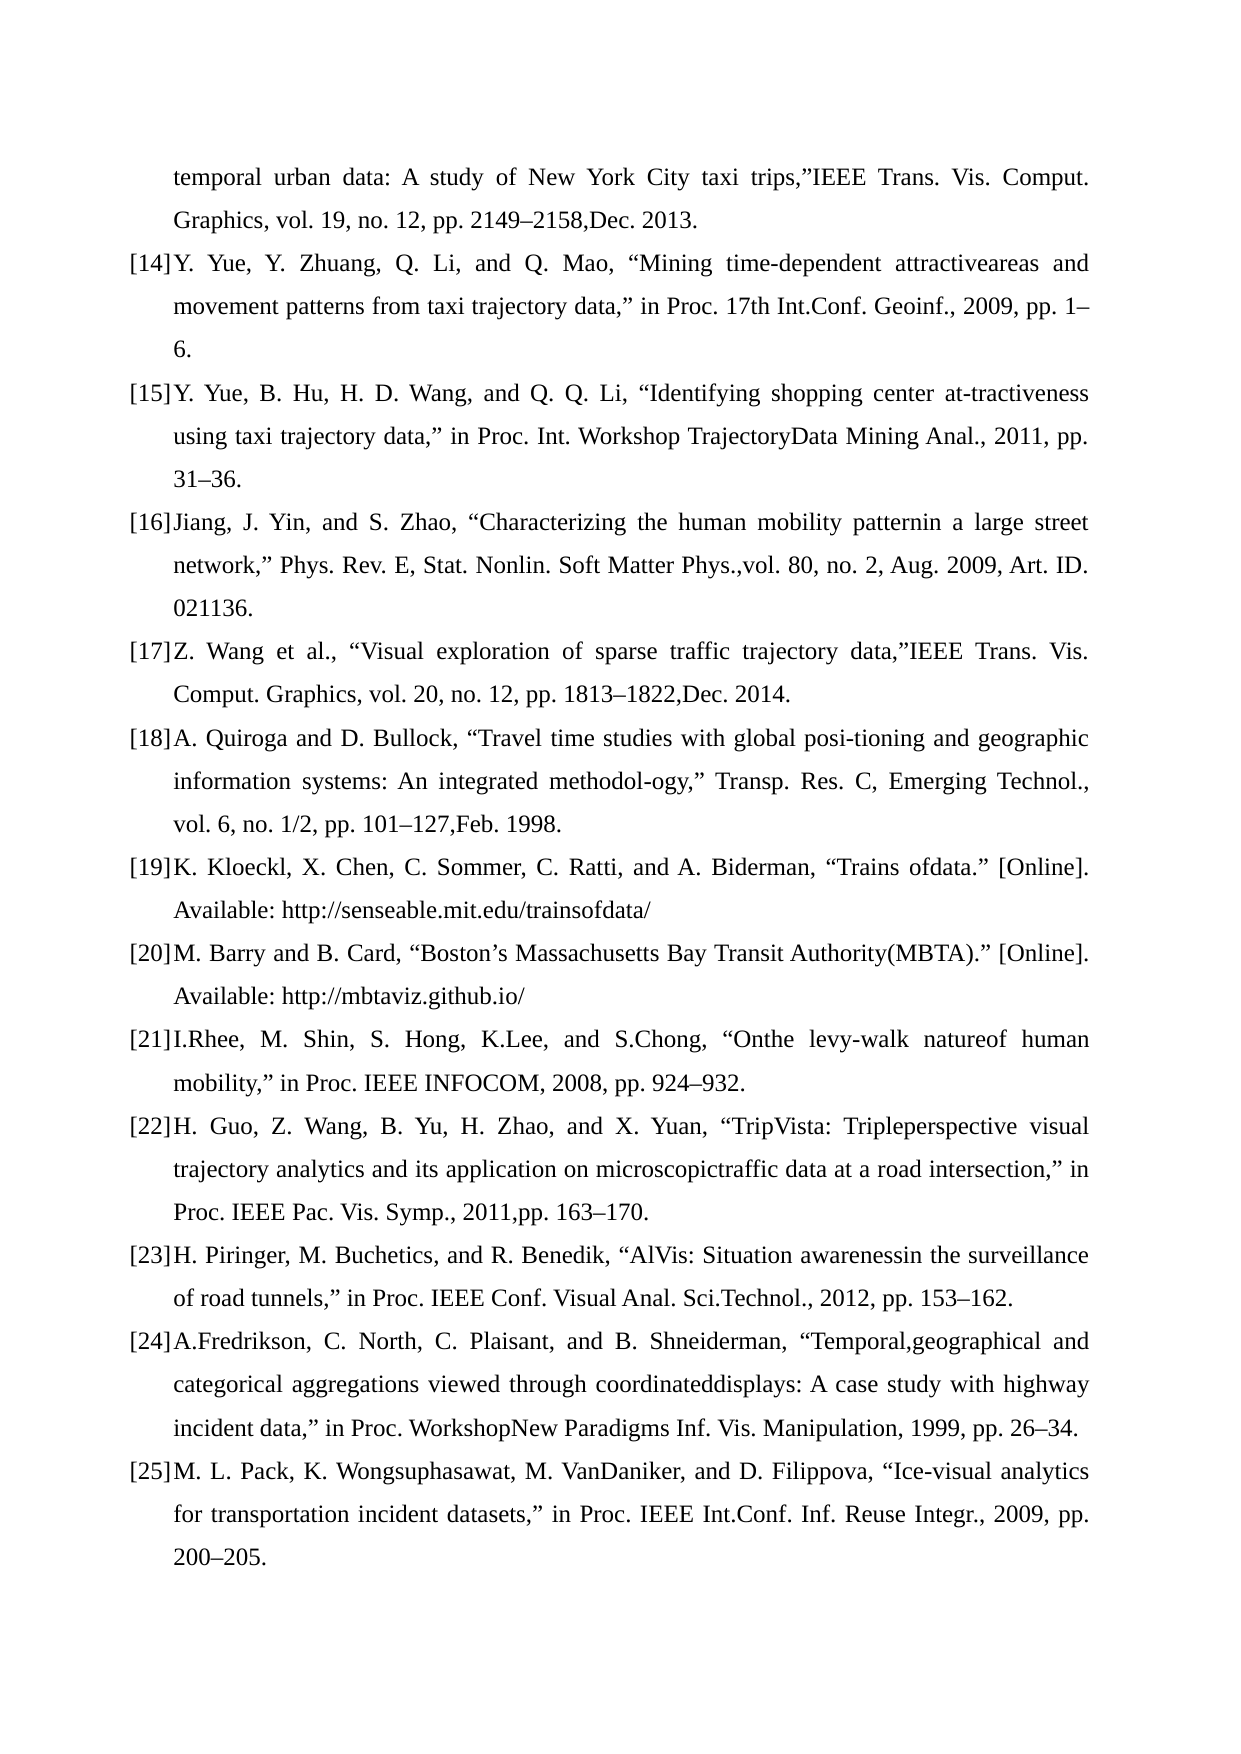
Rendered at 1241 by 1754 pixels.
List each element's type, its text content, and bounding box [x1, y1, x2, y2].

list I.Rhee, M. Shin, S. Hong, K.Lee, and S.Chong, “Onthe levy-walk natureof human mobility,” in Proc. IEEE INFOCOM, 2008, pp. 924–932. [129, 1024, 1090, 1096]
list H. Guo, Z. Wang, B. Yu, H. Zhao, and X. Yuan, “TripVista: Tripleperspective visual trajectory analytics and its application on microscopictraffic data at a road intersection,” in Proc. IEEE Pac. Vis. Symp., 2011,pp. 163–170. [129, 1111, 1090, 1226]
list Y. Yue, B. Hu, H. D. Wang, and Q. Q. Li, “Identifying shopping center at-tractiveness using taxi trajectory data,” in Proc. Int. Workshop TrajectoryData Mining Anal., 2011, pp. 31–36. [129, 378, 1090, 493]
list Y. Yue, Y. Zhuang, Q. Li, and Q. Mao, “Mining time-dependent attractiveareas and movement patterns from taxi trajectory data,” in Proc. 17th Int.Conf. Geoinf., 2009, pp. 1–6. [129, 248, 1090, 363]
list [129, 162, 1090, 234]
list H. Piringer, M. Buchetics, and R. Benedik, “AlVis: Situation awarenessin the surveillance of road tunnels,” in Proc. IEEE Conf. Visual Anal. Sci.Technol., 2012, pp. 153–162. [129, 1240, 1090, 1312]
list A. Quiroga and D. Bullock, “Travel time studies with global posi-tioning and geographic information systems: An integrated methodol-ogy,” Transp. Res. C, Emerging Technol., vol. 6, no. 1/2, pp. 101–127,Feb. 1998. [129, 723, 1090, 838]
list M. L. Pack, K. Wongsuphasawat, M. VanDaniker, and D. Filippova, “Ice-visual analytics for transportation incident datasets,” in Proc. IEEE Int.Conf. Inf. Reuse Integr., 2009, pp. 200–205. [129, 1456, 1090, 1571]
list K. Kloeckl, X. Chen, C. Sommer, C. Ratti, and A. Biderman, “Trains ofdata.” [Online]. Available: http://senseable.mit.edu/trainsofdata/ [129, 852, 1090, 924]
list Z. Wang et al., “Visual exploration of sparse traffic trajectory data,”IEEE Trans. Vis. Comput. Graphics, vol. 20, no. 12, pp. 1813–1822,Dec. 2014. [129, 636, 1090, 708]
list M. Barry and B. Card, “Boston’s Massachusetts Bay Transit Authority(MBTA).” [Online]. Available: http://mbtaviz.github.io/ [129, 938, 1090, 1010]
list Jiang, J. Yin, and S. Zhao, “Characterizing the human mobility patternin a large street network,” Phys. Rev. E, Stat. Nonlin. Soft Matter Phys.,vol. 80, no. 2, Aug. 2009, Art. ID. 021136. [129, 507, 1090, 622]
list A.Fredrikson, C. North, C. Plaisant, and B. Shneiderman, “Temporal,geographical and categorical aggregations viewed through coordinateddisplays: A case study with highway incident data,” in Proc. WorkshopNew Paradigms Inf. Vis. Manipulation, 1999, pp. 26–34. [129, 1326, 1090, 1441]
